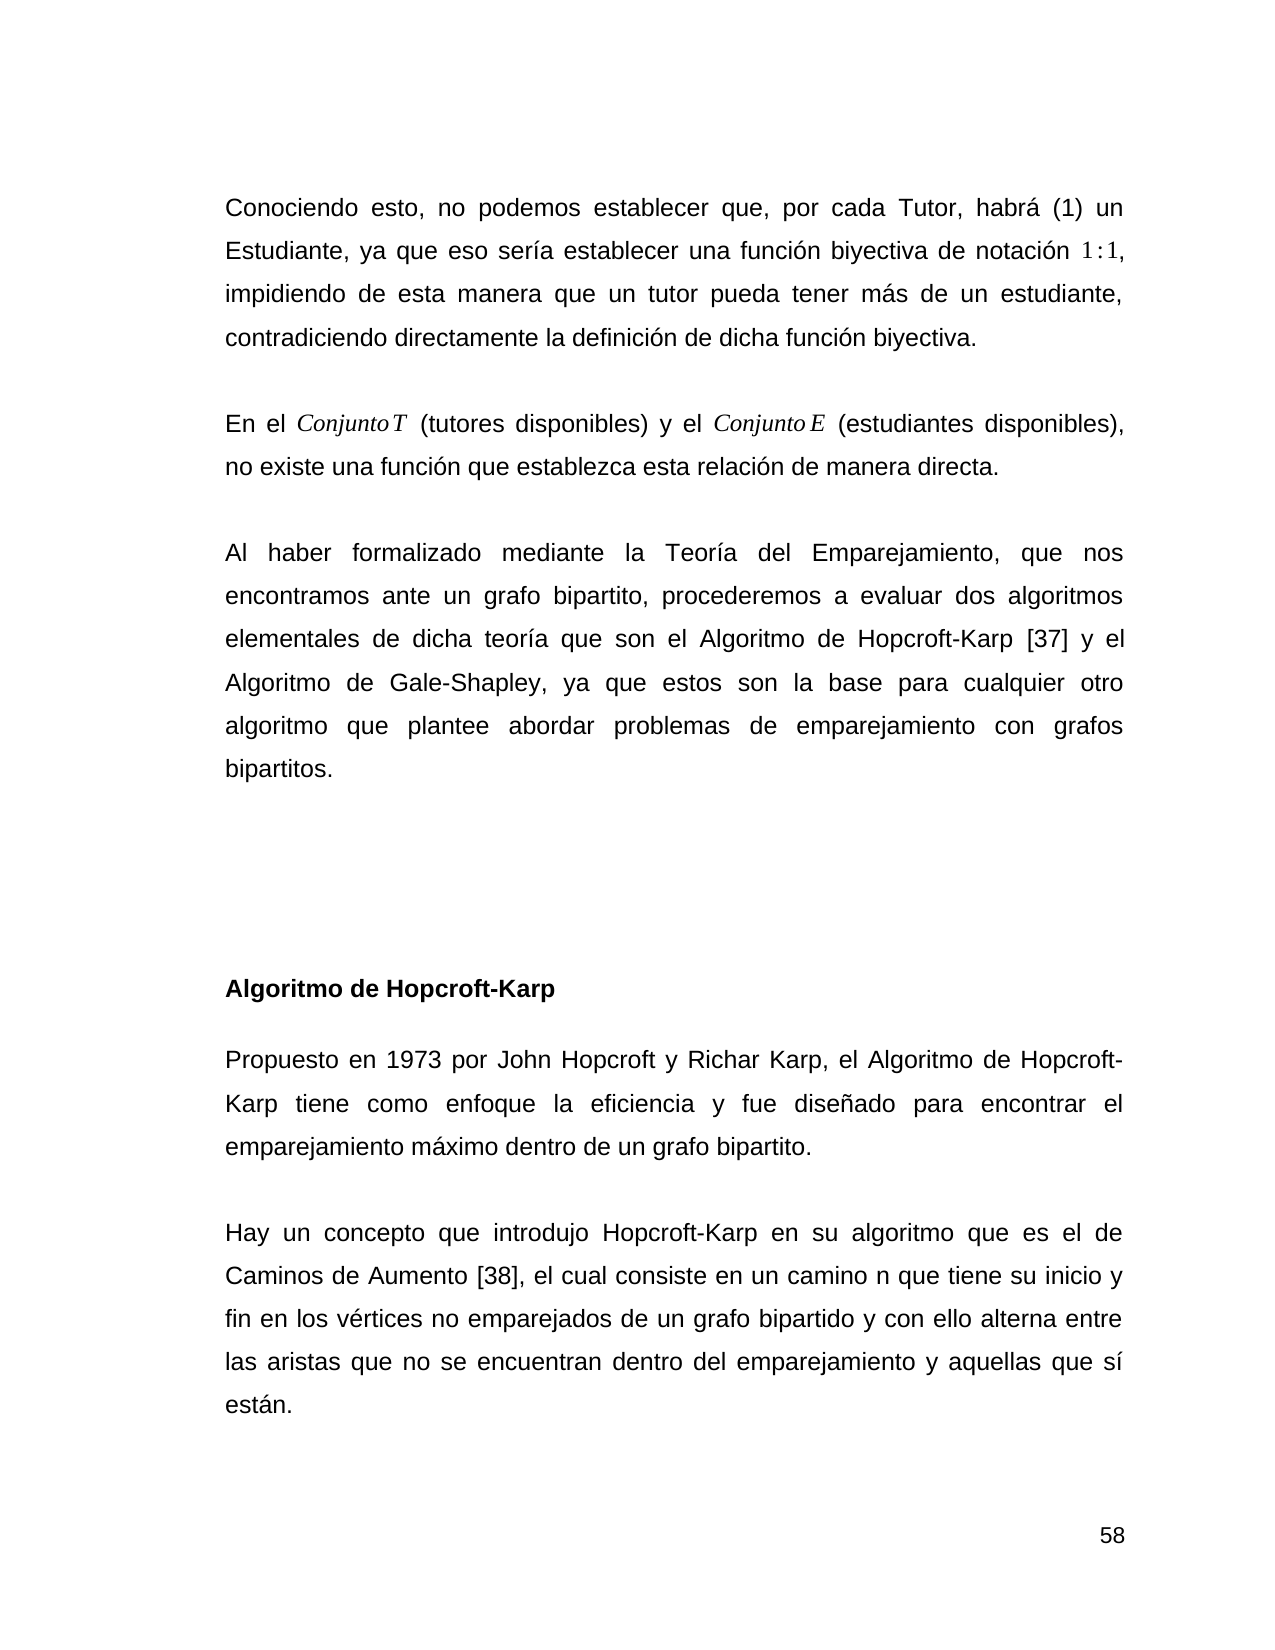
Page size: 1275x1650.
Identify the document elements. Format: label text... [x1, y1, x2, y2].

text Al haber formalizado mediante la Teoría del Emparejamiento, que nos encontramos ante un grafo bipartito, procederemos a evaluar dos algoritmos elementales de dicha teoría que son el Algoritmo de Hopcroft-Karp y el Algoritmo de Gale-Shapley, ya que estos son la base para cualquier otro algoritmo que plantee abordar problemas de emparejamiento con grafos bipartitos. [225, 538, 1125, 782]
text Conociendo esto, no podemos establecer que, por cada Tutor, habrá (1) un Estudiante, ya que eso sería establecer una función biyectiva de notación , impidiendo de esta manera que un tutor pueda tener más de un estudiante, contradiciendo directamente la definición de dicha función biyectiva. [225, 193, 1125, 351]
text Propuesto en 1973 por John Hopcroft y Richar Karp, el Algoritmo de Hopcroft-Karp tiene como enfoque la eficiencia y fue diseñado para encontrar el emparejamiento máximo dentro de un grafo bipartito. [225, 1045, 1125, 1160]
text Hay un concepto que introdujo Hopcroft-Karp en su algoritmo que es el de Caminos de Aumento , el cual consiste en un camino n que tiene su inicio y fin en los vértices no emparejados de un grafo bipartido y con ello alterna entre las aristas que no se encuentran dentro del emparejamiento y aquellas que sí están. [225, 1218, 1125, 1419]
subtitle Algoritmo de Hopcroft-Karp [225, 973, 1125, 1002]
text En el (tutores disponibles) y el (estudiantes disponibles), no existe una función que establezca esta relación de manera directa. [225, 409, 1125, 481]
